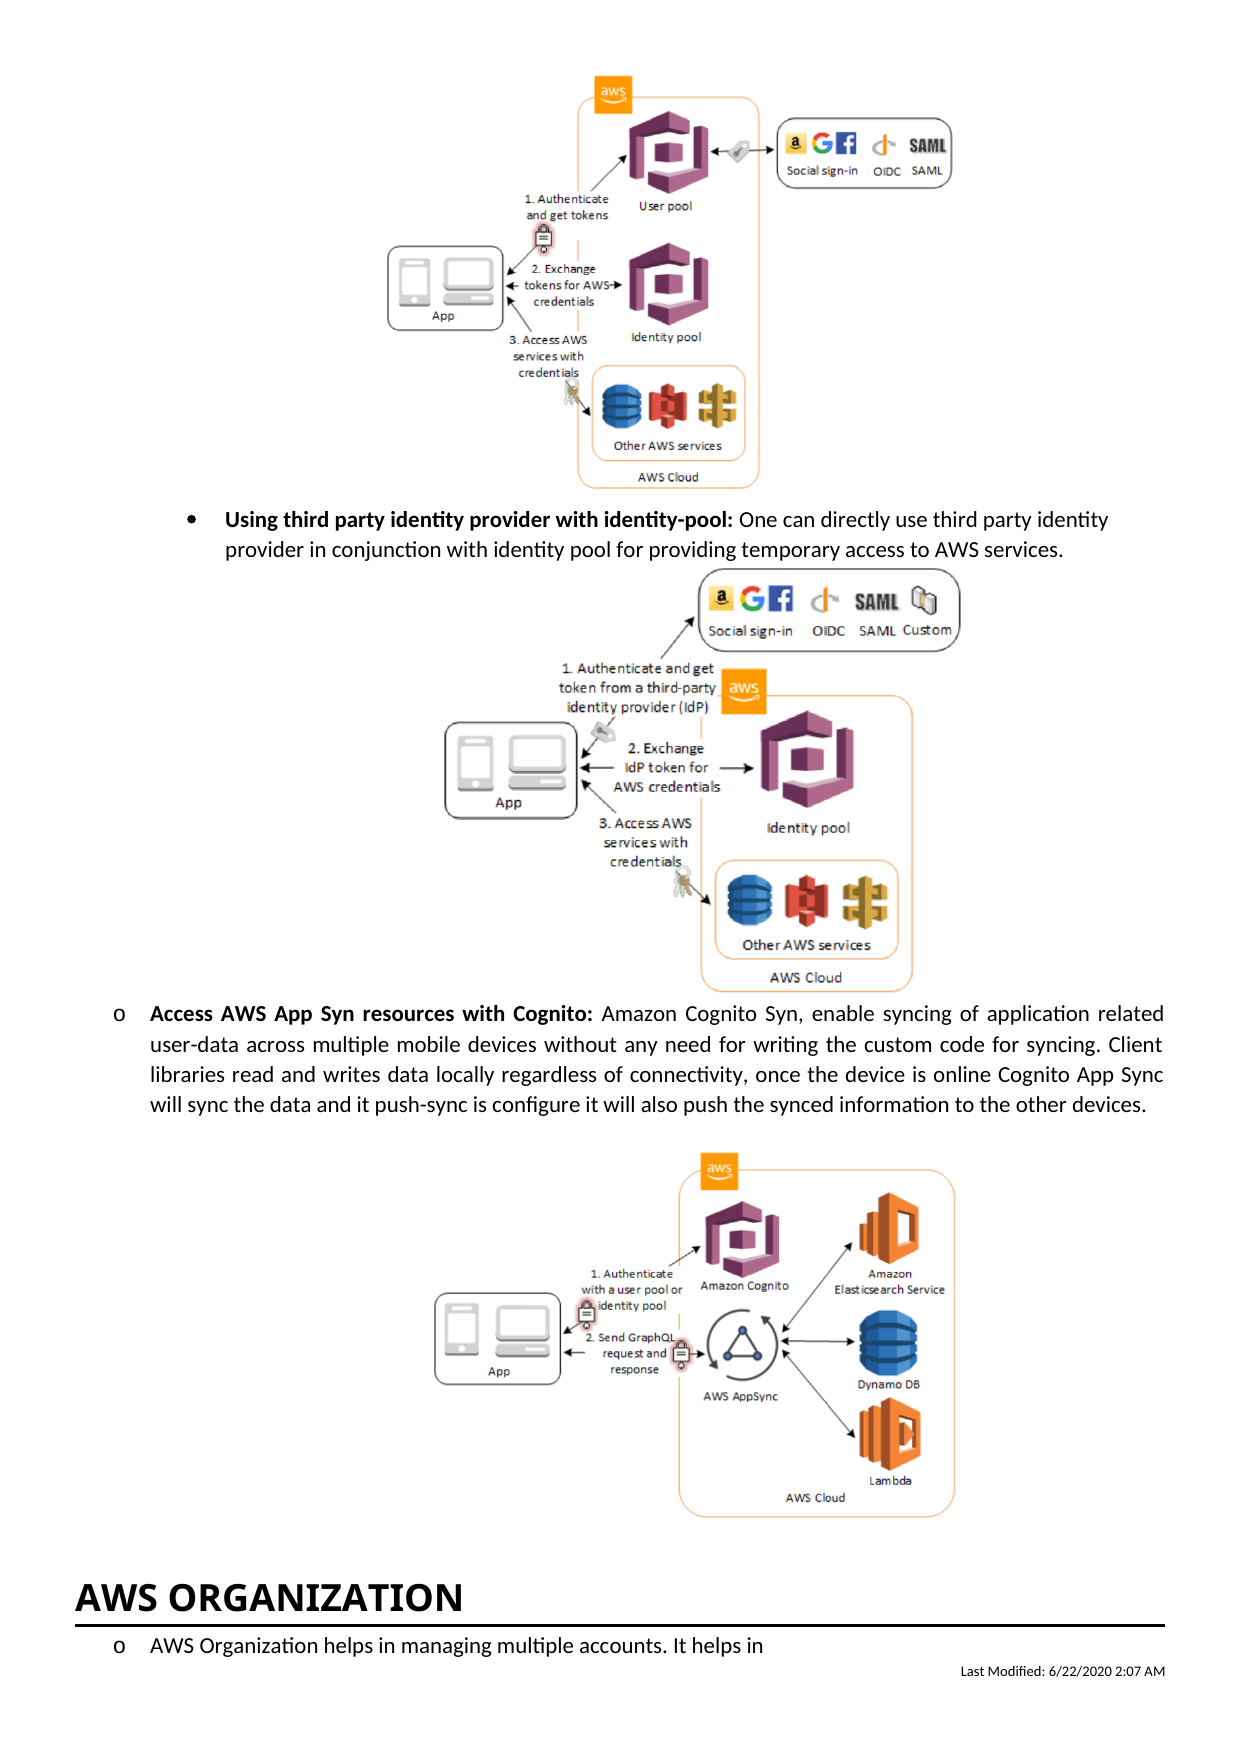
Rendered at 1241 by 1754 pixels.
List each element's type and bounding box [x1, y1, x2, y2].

picture [372, 75, 1018, 503]
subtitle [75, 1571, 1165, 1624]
picture [427, 565, 963, 997]
picture [430, 1150, 960, 1528]
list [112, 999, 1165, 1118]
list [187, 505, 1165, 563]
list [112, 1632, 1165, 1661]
